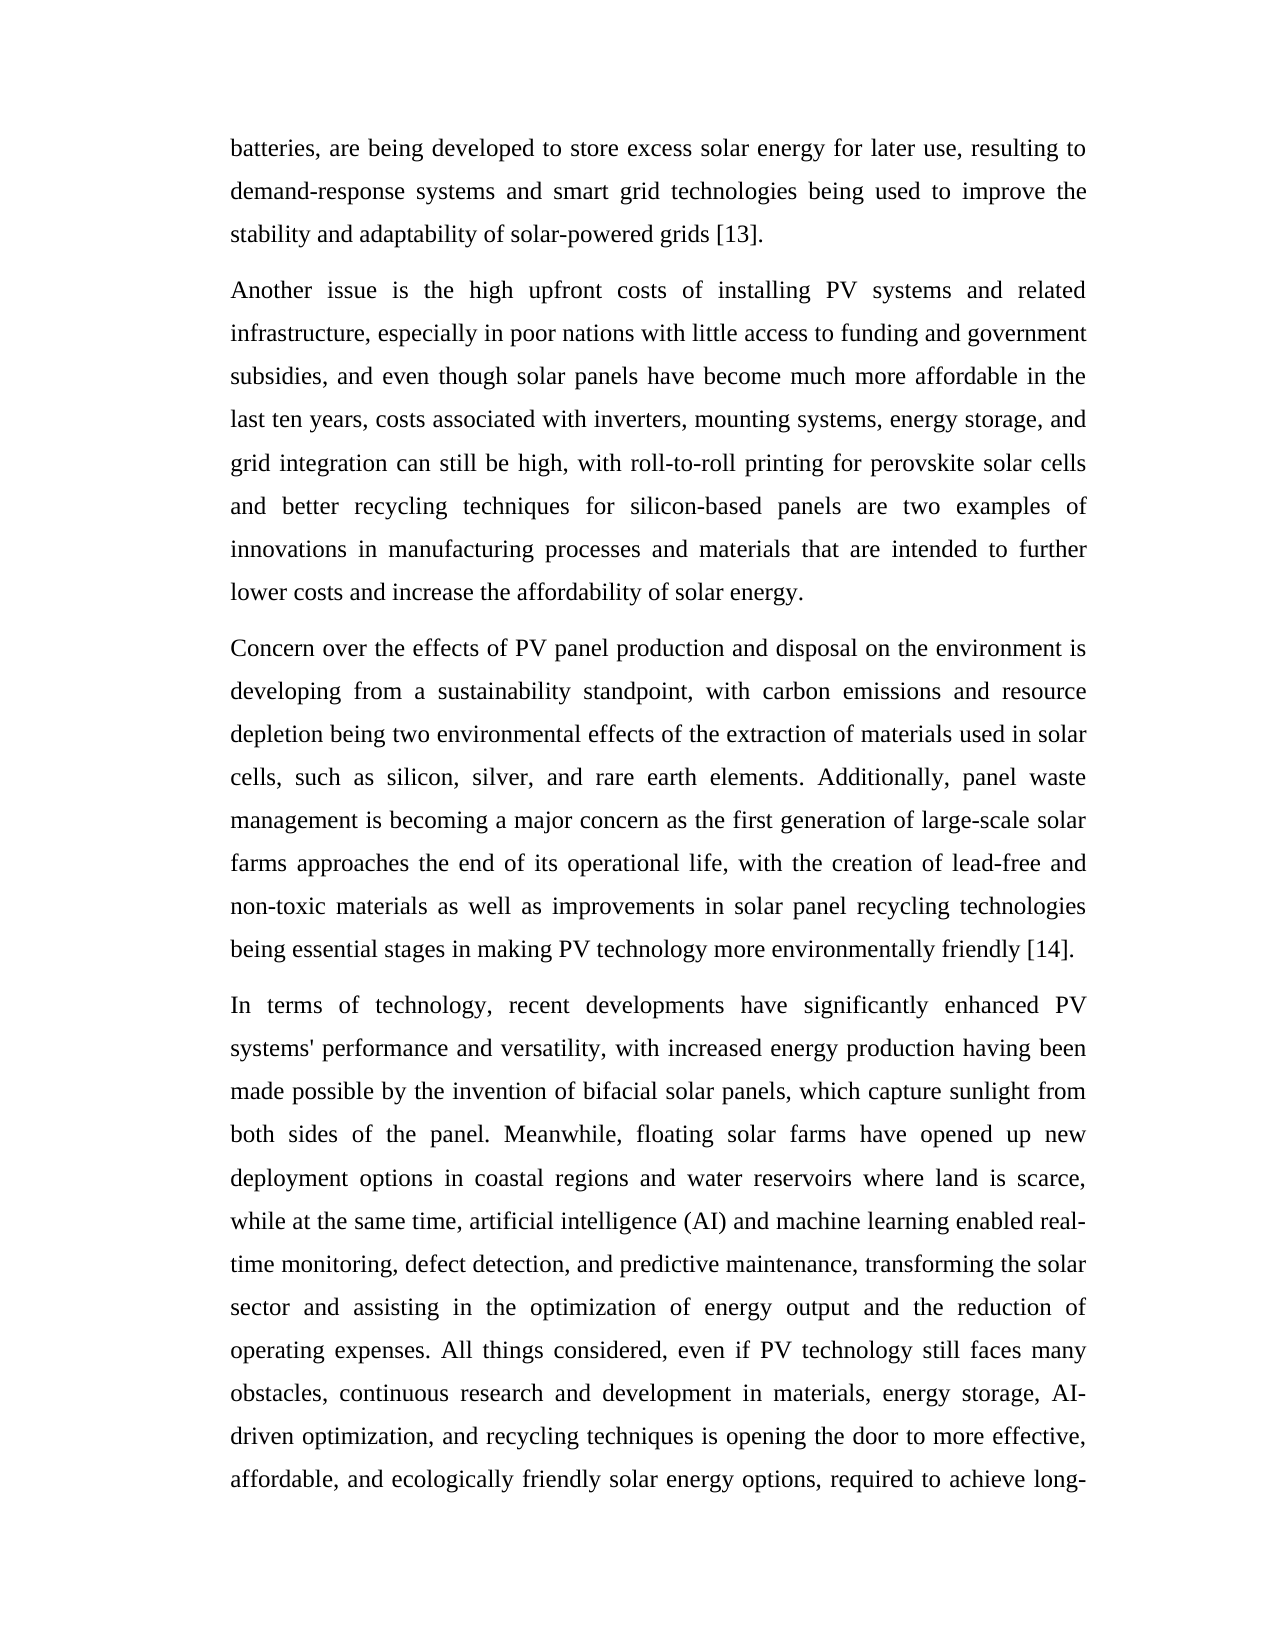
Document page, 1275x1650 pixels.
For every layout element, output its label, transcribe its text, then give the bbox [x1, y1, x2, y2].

text Concern over the effects of PV panel production and disposal on the environment is developing from a sustainability standpoint, with carbon emissions and resource depletion being two environmental effects of the extraction of materials used in solar cells, such as silicon, silver, and rare earth elements. Additionally, panel waste management is becoming a major concern as the first generation of large-scale solar farms approaches the end of its operational life, with the creation of lead-free and non-toxic materials as well as improvements in solar panel recycling technologies being essential stages in making PV technology more environmentally friendly [14]. [230, 633, 1087, 963]
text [230, 133, 1087, 248]
text Another issue is the high upfront costs of installing PV systems and related infrastructure, especially in poor nations with little access to funding and government subsidies, and even though solar panels have become much more affordable in the last ten years, costs associated with inverters, mounting systems, energy storage, and grid integration can still be high, with roll-to-roll printing for perovskite solar cells and better recycling techniques for silicon-based panels are two examples of innovations in manufacturing processes and materials that are intended to further lower costs and increase the affordability of solar energy. [230, 275, 1087, 606]
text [230, 990, 1087, 1493]
